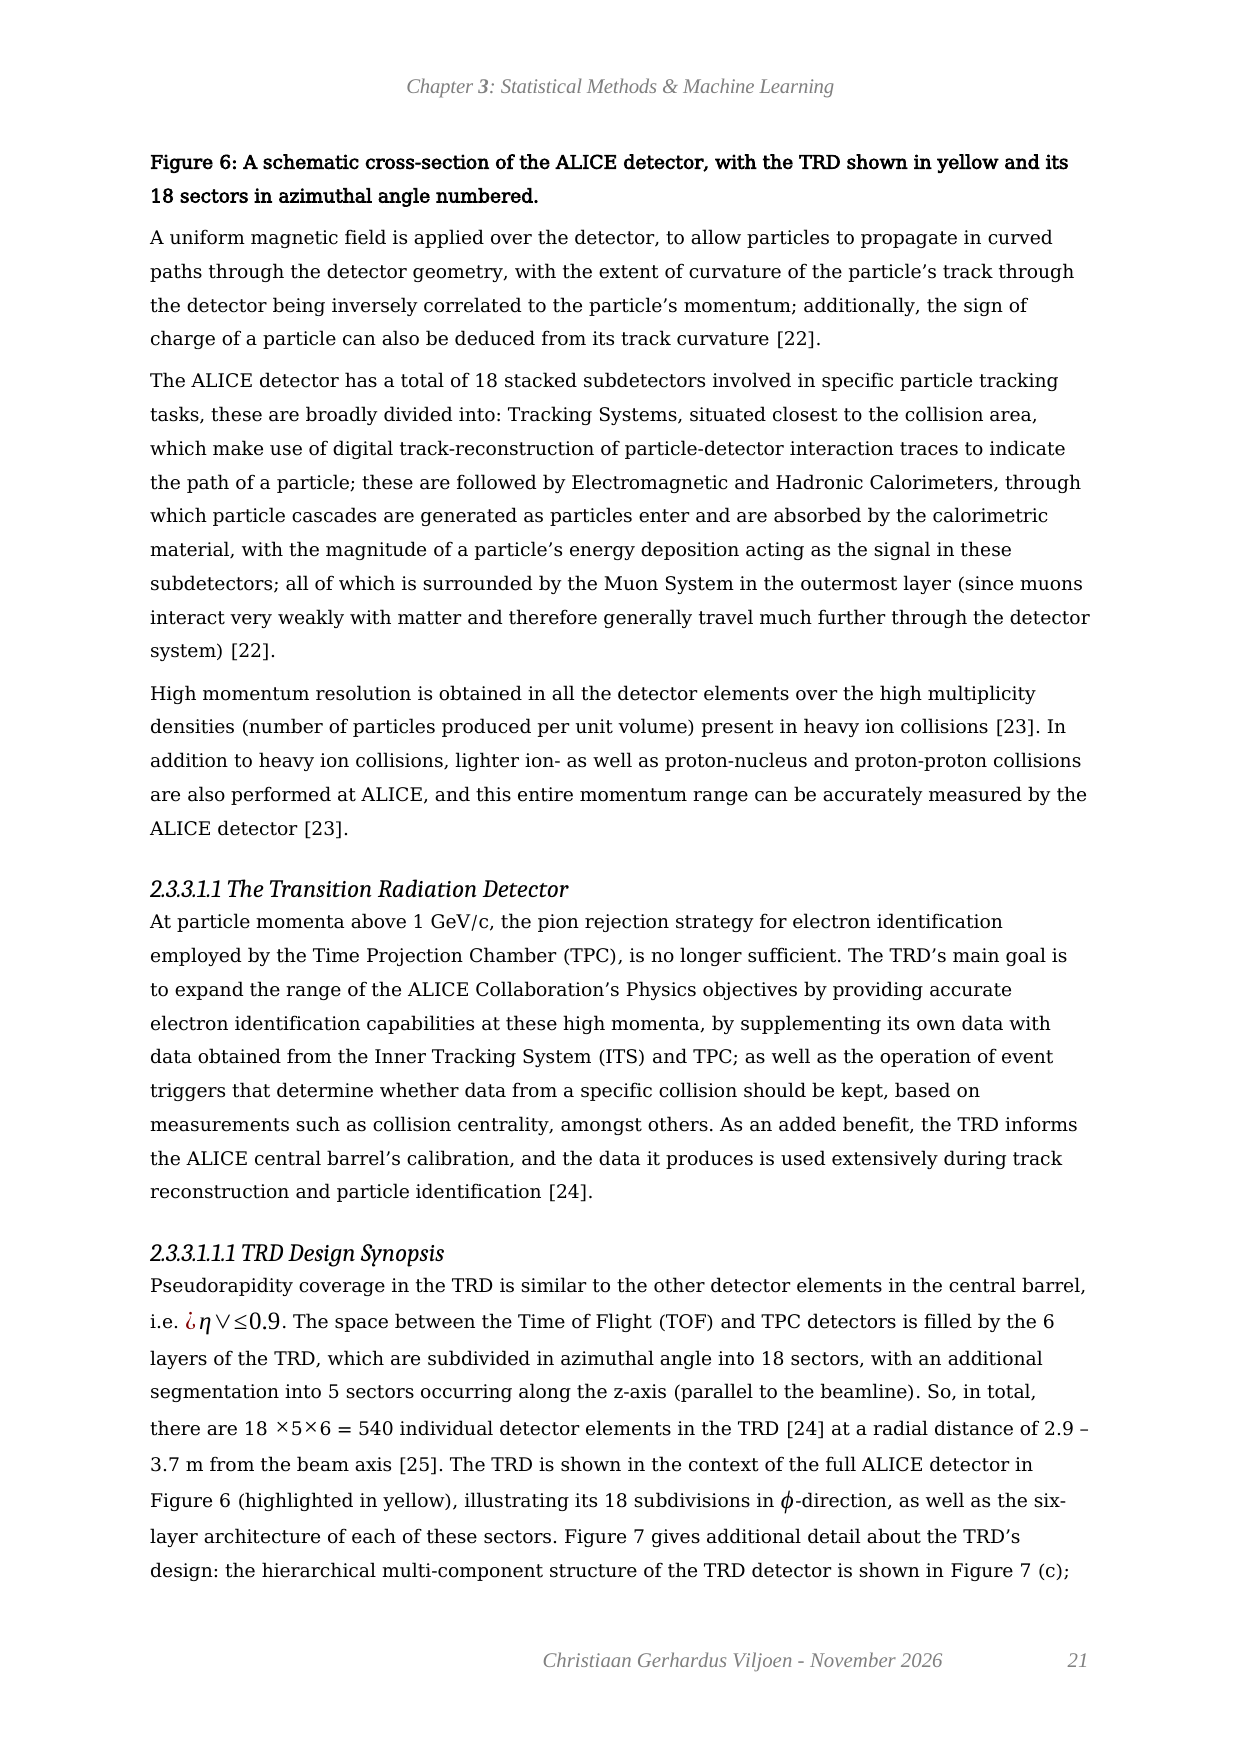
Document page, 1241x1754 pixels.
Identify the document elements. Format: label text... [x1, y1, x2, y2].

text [150, 1274, 1090, 1582]
text Figure 6: A schematic cross-section of the ALICE detector, with the TRD shown in yellow and its 18 sectors in azimuthal angle numbered. [150, 150, 1090, 206]
subtitle TRD Design Synopsis [150, 1239, 1090, 1267]
text At particle momenta above 1 GeV/c, the pion rejection strategy for electron identification employed by the Time Projection Chamber (TPC), is no longer sufficient. The TRD’s main goal is to expand the range of the ALICE Collaboration’s Physics objectives by providing accurate electron identification capabilities at these high momenta, by supplementing its own data with data obtained from the Inner Tracking System (ITS) and TPC; as well as the operation of event triggers that determine whether data from a specific collision should be kept, based on measurements such as collision centrality, amongst others. As an added benefit, the TRD informs the ALICE central barrel’s calibration, and the data it produces is used extensively during track reconstruction and particle identification . [150, 910, 1090, 1202]
text The ALICE detector has a total of 18 stacked subdetectors involved in specific particle tracking tasks, these are broadly divided into: Tracking Systems, situated closest to the collision area, which make use of digital track-reconstruction of particle-detector interaction traces to indicate the path of a particle; these are followed by Electromagnetic and Hadronic Calorimeters, through which particle cascades are generated as particles enter and are absorbed by the calorimetric material, with the magnitude of a particle’s energy deposition acting as the signal in these subdetectors; all of which is surrounded by the Muon System in the outermost layer (since muons interact very weakly with matter and therefore generally travel much further through the detector system) . [150, 369, 1090, 662]
subtitle The Transition Radiation Detector [150, 875, 1090, 904]
text A uniform magnetic field is applied over the detector, to allow particles to propagate in curved paths through the detector geometry, with the extent of curvature of the particle’s track through the detector being inversely correlated to the particle’s momentum; additionally, the sign of charge of a particle can also be deduced from its track curvature . [150, 226, 1090, 349]
text High momentum resolution is obtained in all the detector elements over the high multiplicity densities (number of particles produced per unit volume) present in heavy ion collisions . In addition to heavy ion collisions, lighter ion- as well as proton-nucleus and proton-proton collisions are also performed at ALICE, and this entire momentum range can be accurately measured by the ALICE detector . [150, 681, 1090, 839]
